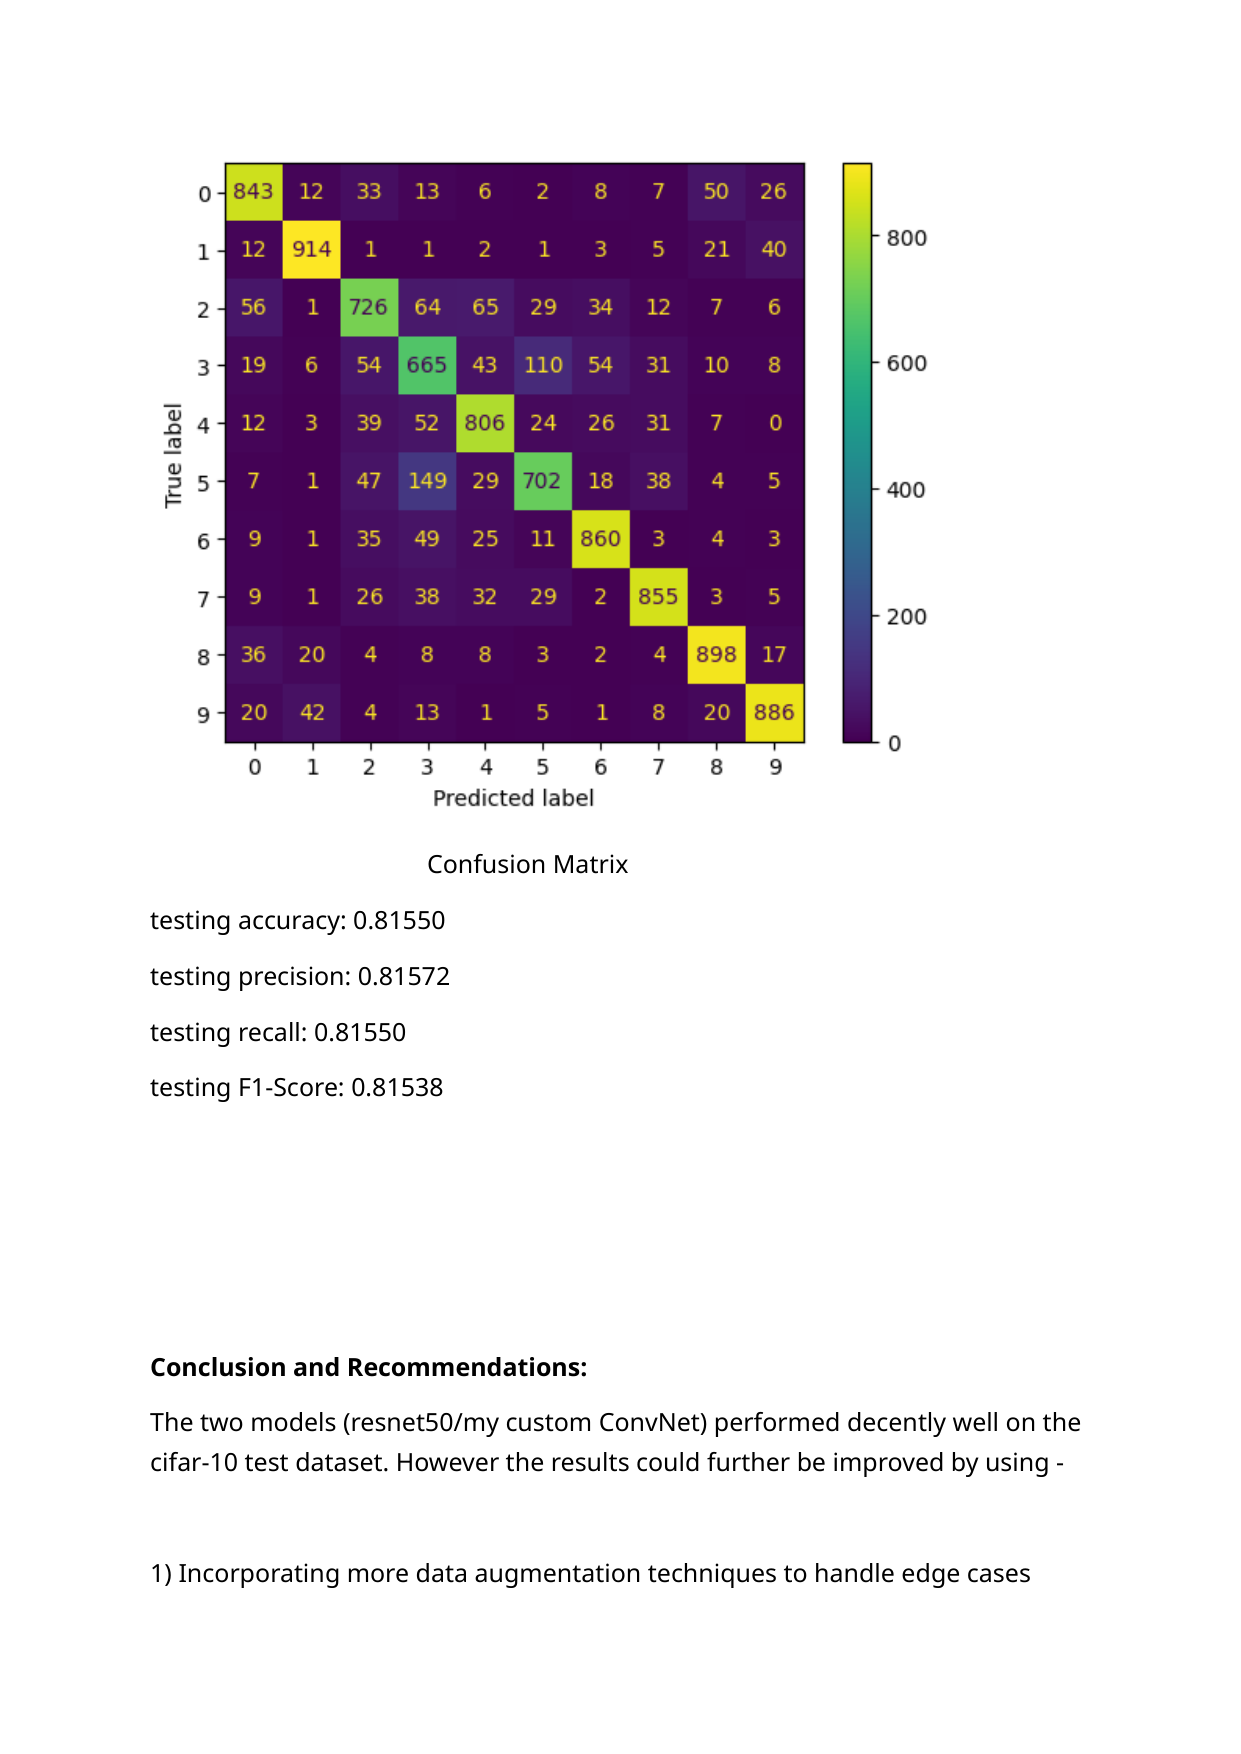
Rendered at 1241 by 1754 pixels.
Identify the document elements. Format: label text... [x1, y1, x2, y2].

text The two models (resnet50/my custom ConvNet) performed decently well on the cifar-10 test dataset. However the results could further be improved by using - [150, 1405, 1090, 1478]
text 1) Incorporating more data augmentation techniques to handle edge cases [150, 1556, 1090, 1590]
picture [150, 150, 943, 825]
text Conclusion and Recommendations: [150, 1349, 1090, 1383]
text testing F1-Score: 0.81538 [150, 1070, 1090, 1104]
text testing precision: 0.81572 [150, 958, 1090, 992]
text testing recall: 0.81550 [150, 1014, 1090, 1048]
text Confusion Matrix [150, 847, 1090, 881]
text testing accuracy: 0.81550 [150, 903, 1090, 937]
